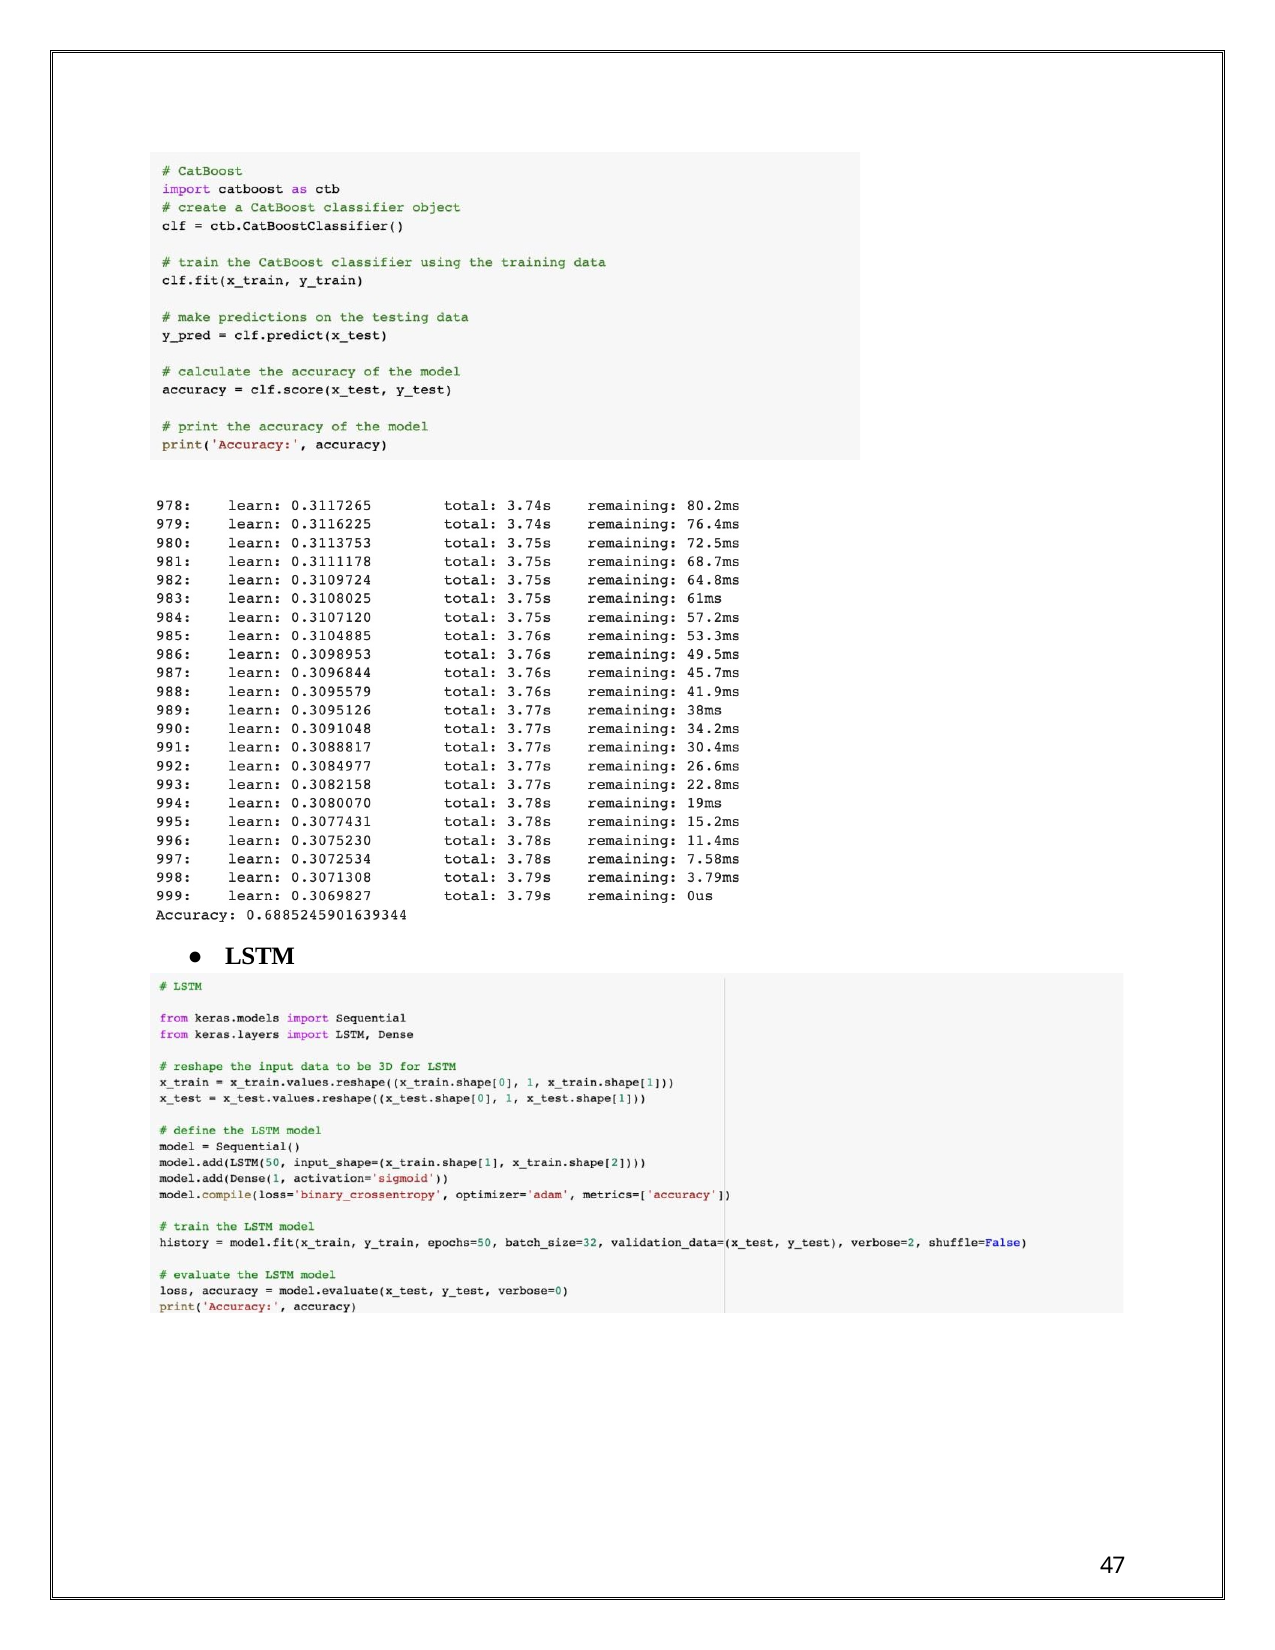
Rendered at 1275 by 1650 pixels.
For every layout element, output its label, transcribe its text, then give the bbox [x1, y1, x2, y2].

picture [150, 973, 1124, 1313]
picture [155, 499, 739, 922]
picture [150, 152, 861, 460]
